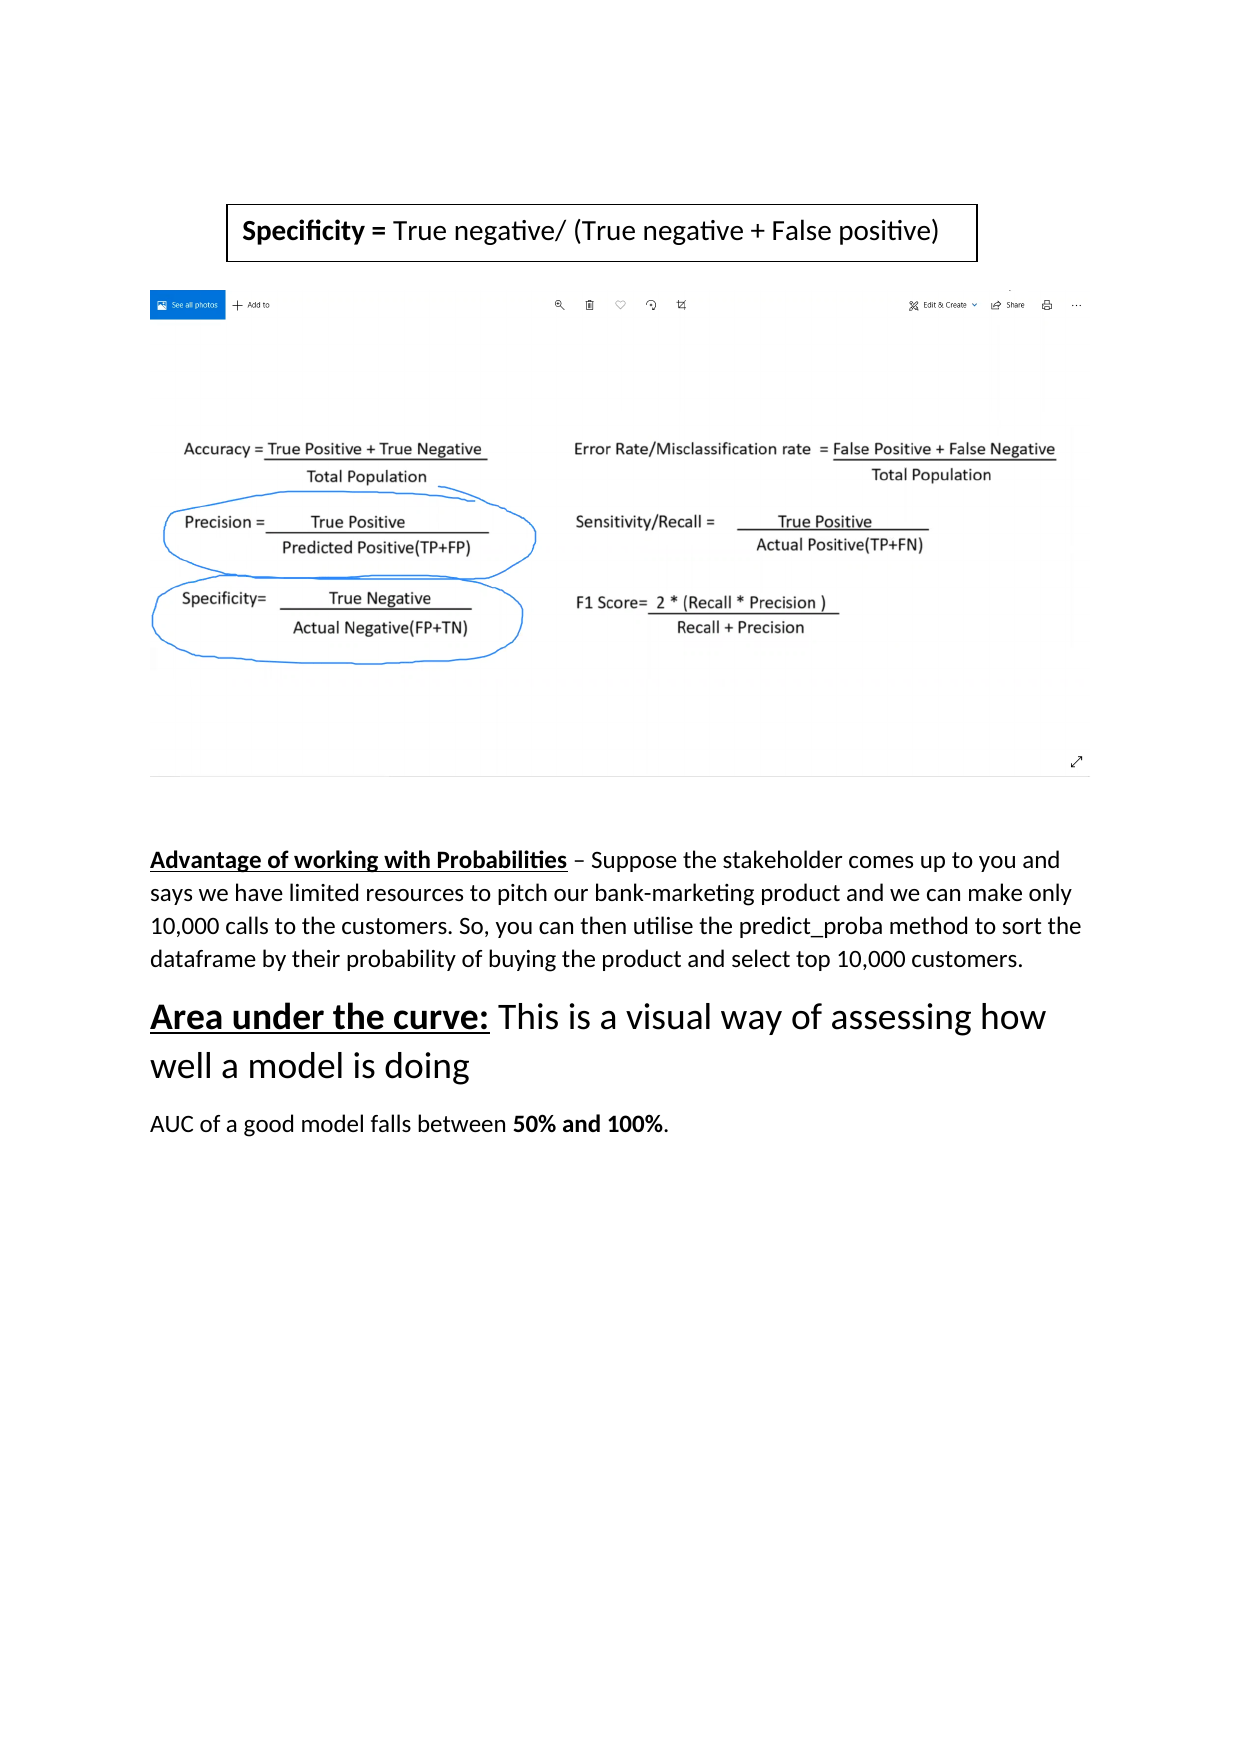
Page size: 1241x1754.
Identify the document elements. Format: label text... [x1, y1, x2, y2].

text Area under the curve: This is a visual way of assessing how well a model is doing [150, 993, 1090, 1088]
text Advantage of working with Probabilities – Suppose the stakeholder comes up to you and says we have limited resources to pitch our bank-marketing product and we can make only 10,000 calls to the customers. So, you can then utilise the predict_proba method to sort the dataframe by their probability of buying the product and select top 10,000 customers. [150, 845, 1090, 974]
text AUC of a good model falls between 50% and 100%. [150, 1109, 1090, 1139]
picture [150, 290, 1091, 777]
